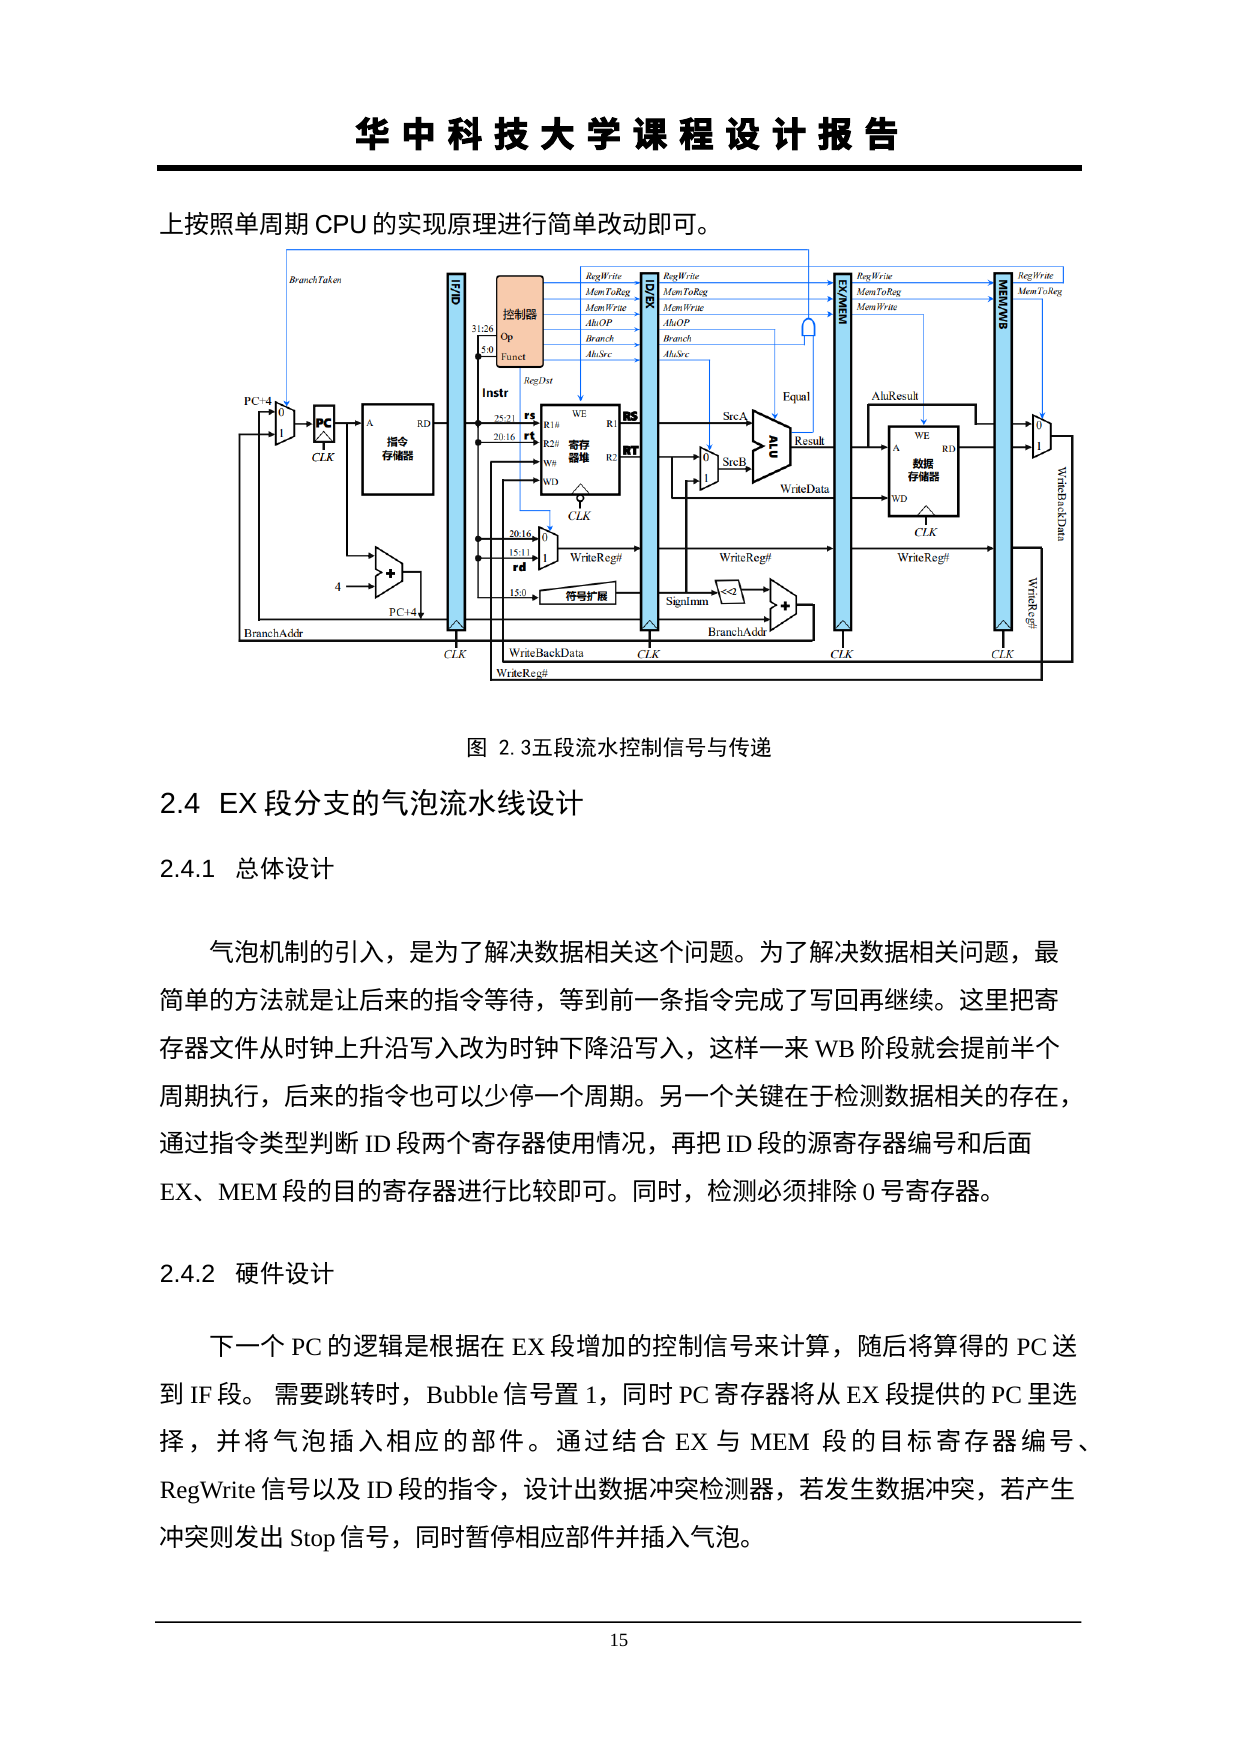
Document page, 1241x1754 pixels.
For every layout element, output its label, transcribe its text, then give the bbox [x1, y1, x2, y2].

subtitle EX段分支的气泡流水线设计 [159, 784, 1053, 819]
text 下一个PC的逻辑是根据在EX段增加的控制信号来计算，随后将算得的PC送到IF段。 需要跳转时，Bubble信号置1，同时PC寄存器将从EX段提供的PC里选择，并将气泡插入相应的部件。通过结合EX与MEM 段的目标寄存器编号、RegWrite信号以及ID段的指令，设计出数据冲突检测器，若发生数据冲突，若产生冲突则发出Stop信号，同时暂停相应部件并插入气泡。 [159, 1321, 1078, 1559]
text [159, 198, 1078, 246]
text 图 2.3五段流水控制信号与传递 [159, 734, 1078, 759]
text 气泡机制的引入，是为了解决数据相关这个问题。为了解决数据相关问题，最简单的方法就是让后来的指令等待，等到前一条指令完成了写回再继续。这里把寄存器文件从时钟上升沿写入改为时钟下降沿写入，这样一来WB阶段就会提前半个周期执行，后来的指令也可以少停一个周期。另一个关键在于检测数据相关的存在，通过指令类型判断ID段两个寄存器使用情况，再把ID段的源寄存器编号和后面EX、MEM段的目的寄存器进行比较即可。同时，检测必须排除0号寄存器。 [159, 927, 1078, 1214]
picture [209, 246, 1090, 687]
subtitle 硬件设计 [159, 1249, 1078, 1297]
subtitle 总体设计 [159, 844, 1078, 892]
